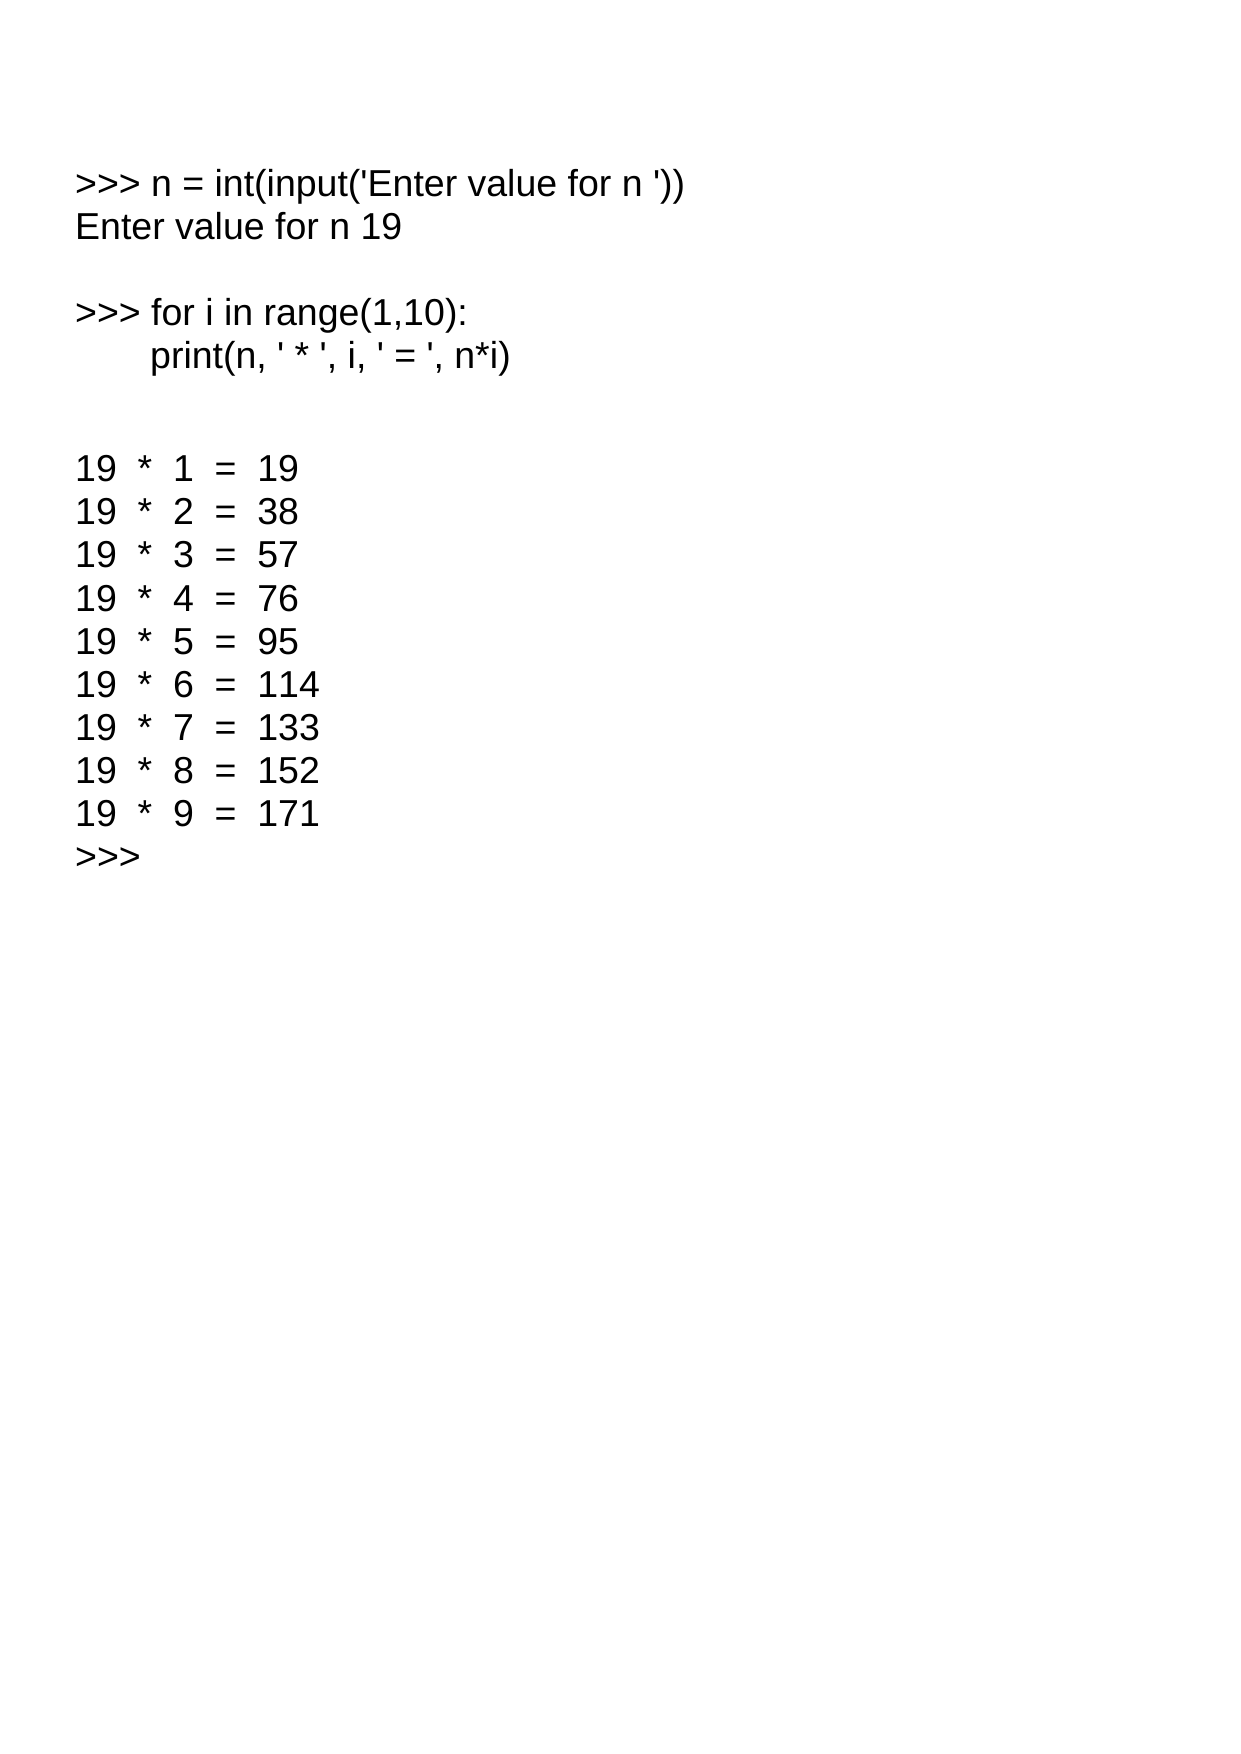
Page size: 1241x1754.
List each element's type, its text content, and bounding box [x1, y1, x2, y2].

text print(n, ' * ', i, ' = ', n*i) [75, 334, 1165, 377]
text 19 * 3 = 57 [75, 533, 1165, 576]
text >>> n = int(input('Enter value for n ')) [75, 161, 1165, 204]
text 19 * 9 = 171 [75, 791, 1165, 834]
text >>> for i in range(1,10): [75, 291, 1165, 334]
text 19 * 8 = 152 [75, 748, 1165, 791]
text 19 * 2 = 38 [75, 489, 1165, 533]
text 19 * 1 = 19 [75, 446, 1165, 489]
text >>> [75, 834, 1165, 878]
text 19 * 6 = 114 [75, 662, 1165, 705]
text Enter value for n 19 [75, 204, 1165, 247]
text 19 * 4 = 76 [75, 576, 1165, 619]
text 19 * 7 = 133 [75, 705, 1165, 748]
text 19 * 5 = 95 [75, 619, 1165, 662]
